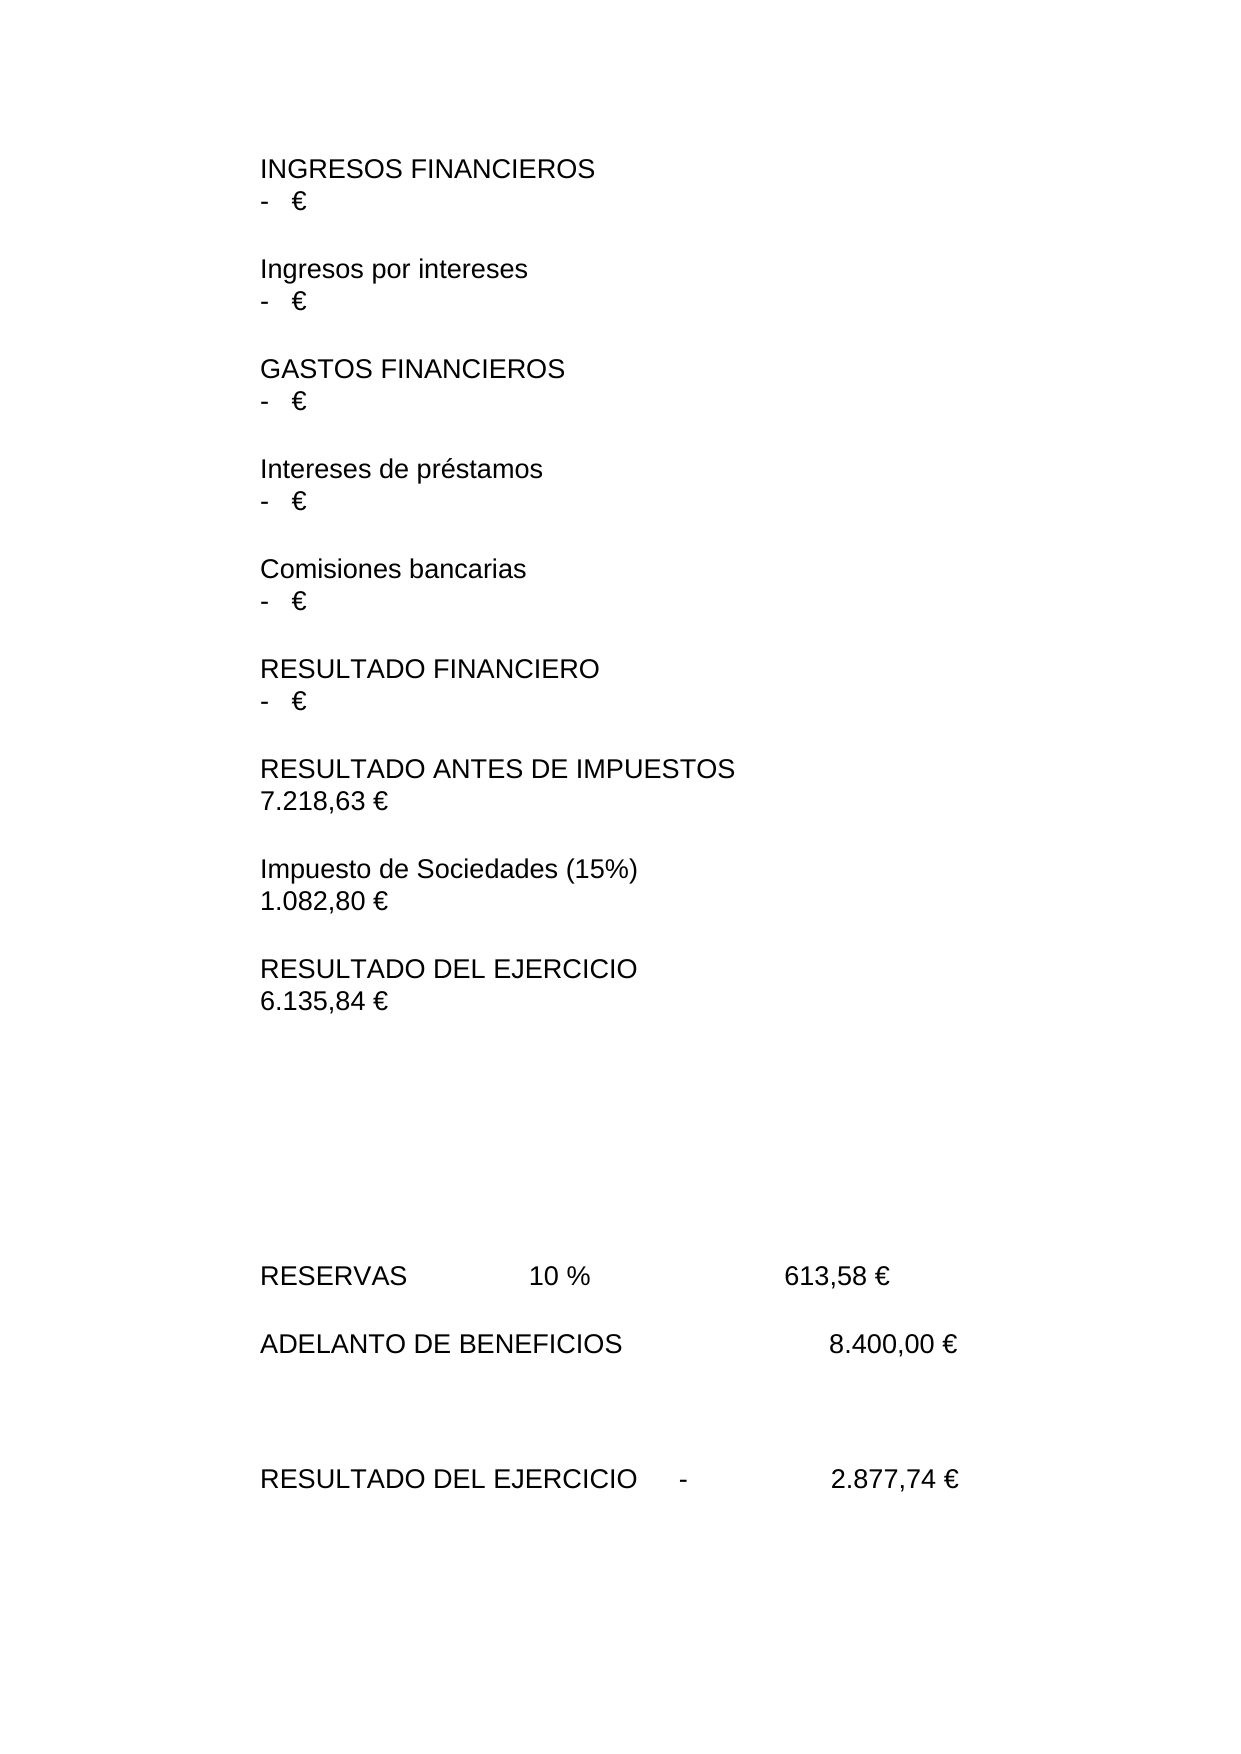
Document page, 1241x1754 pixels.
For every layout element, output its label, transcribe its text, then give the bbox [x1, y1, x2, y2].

text ADELANTO DE BENEFICIOS 8.400,00 € [260, 1328, 1063, 1360]
text Ingresos por intereses - € [260, 253, 1063, 316]
text Comisiones bancarias - € [260, 553, 1063, 616]
text RESULTADO FINANCIERO - € [260, 653, 1063, 716]
text INGRESOS FINANCIEROS - € [260, 153, 1063, 216]
text Intereses de préstamos - € [260, 453, 1063, 516]
text RESULTADO ANTES DE IMPUESTOS 7.218,63 € [260, 753, 1063, 816]
text RESULTADO DEL EJERCICIO 6.135,84 € [260, 953, 1063, 1016]
text GASTOS FINANCIEROS - € [260, 353, 1063, 416]
text RESERVAS 10 % 613,58 € [260, 1260, 1063, 1291]
text RESULTADO DEL EJERCICIO - 2.877,74 € [260, 1463, 1063, 1494]
text Impuesto de Sociedades (15%) 1.082,80 € [260, 853, 1063, 916]
